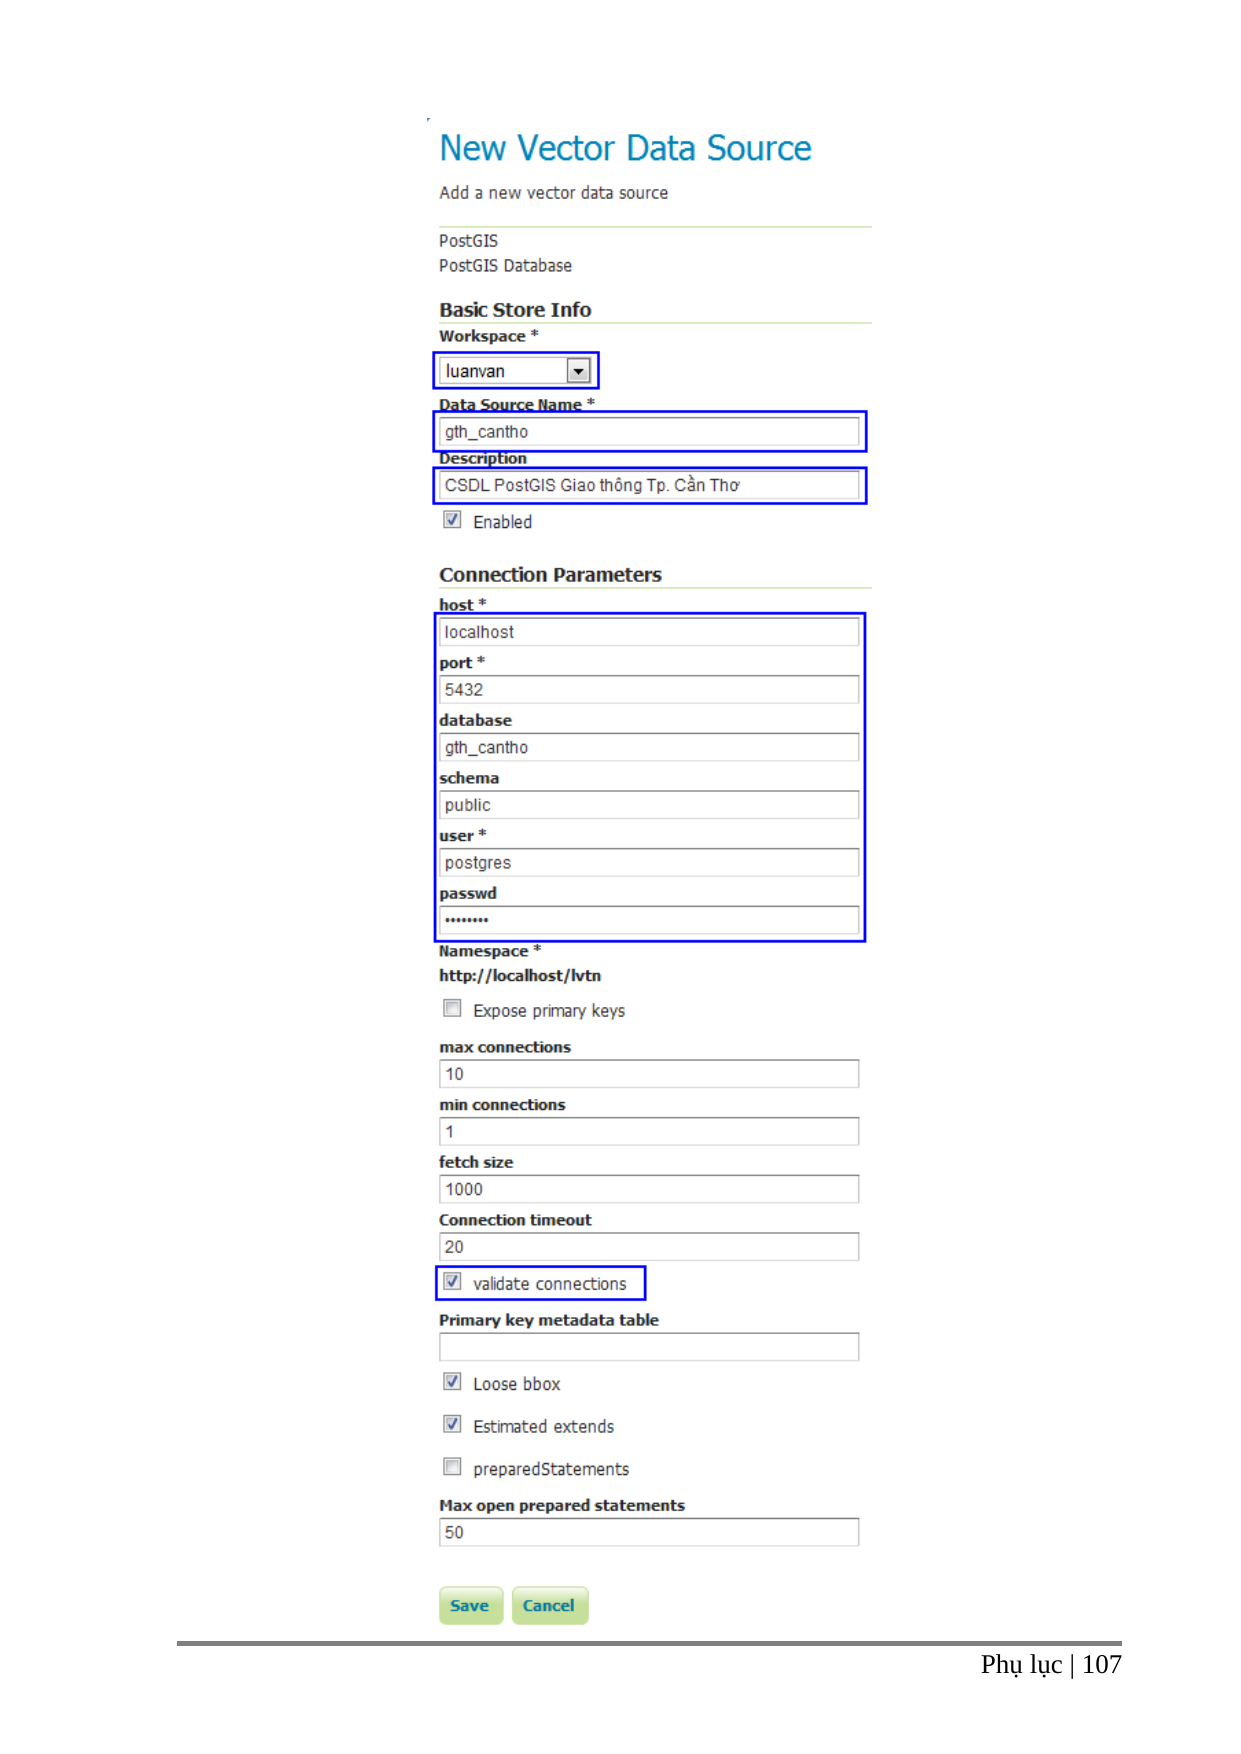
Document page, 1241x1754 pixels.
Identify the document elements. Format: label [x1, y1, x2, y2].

picture [427, 118, 872, 1636]
